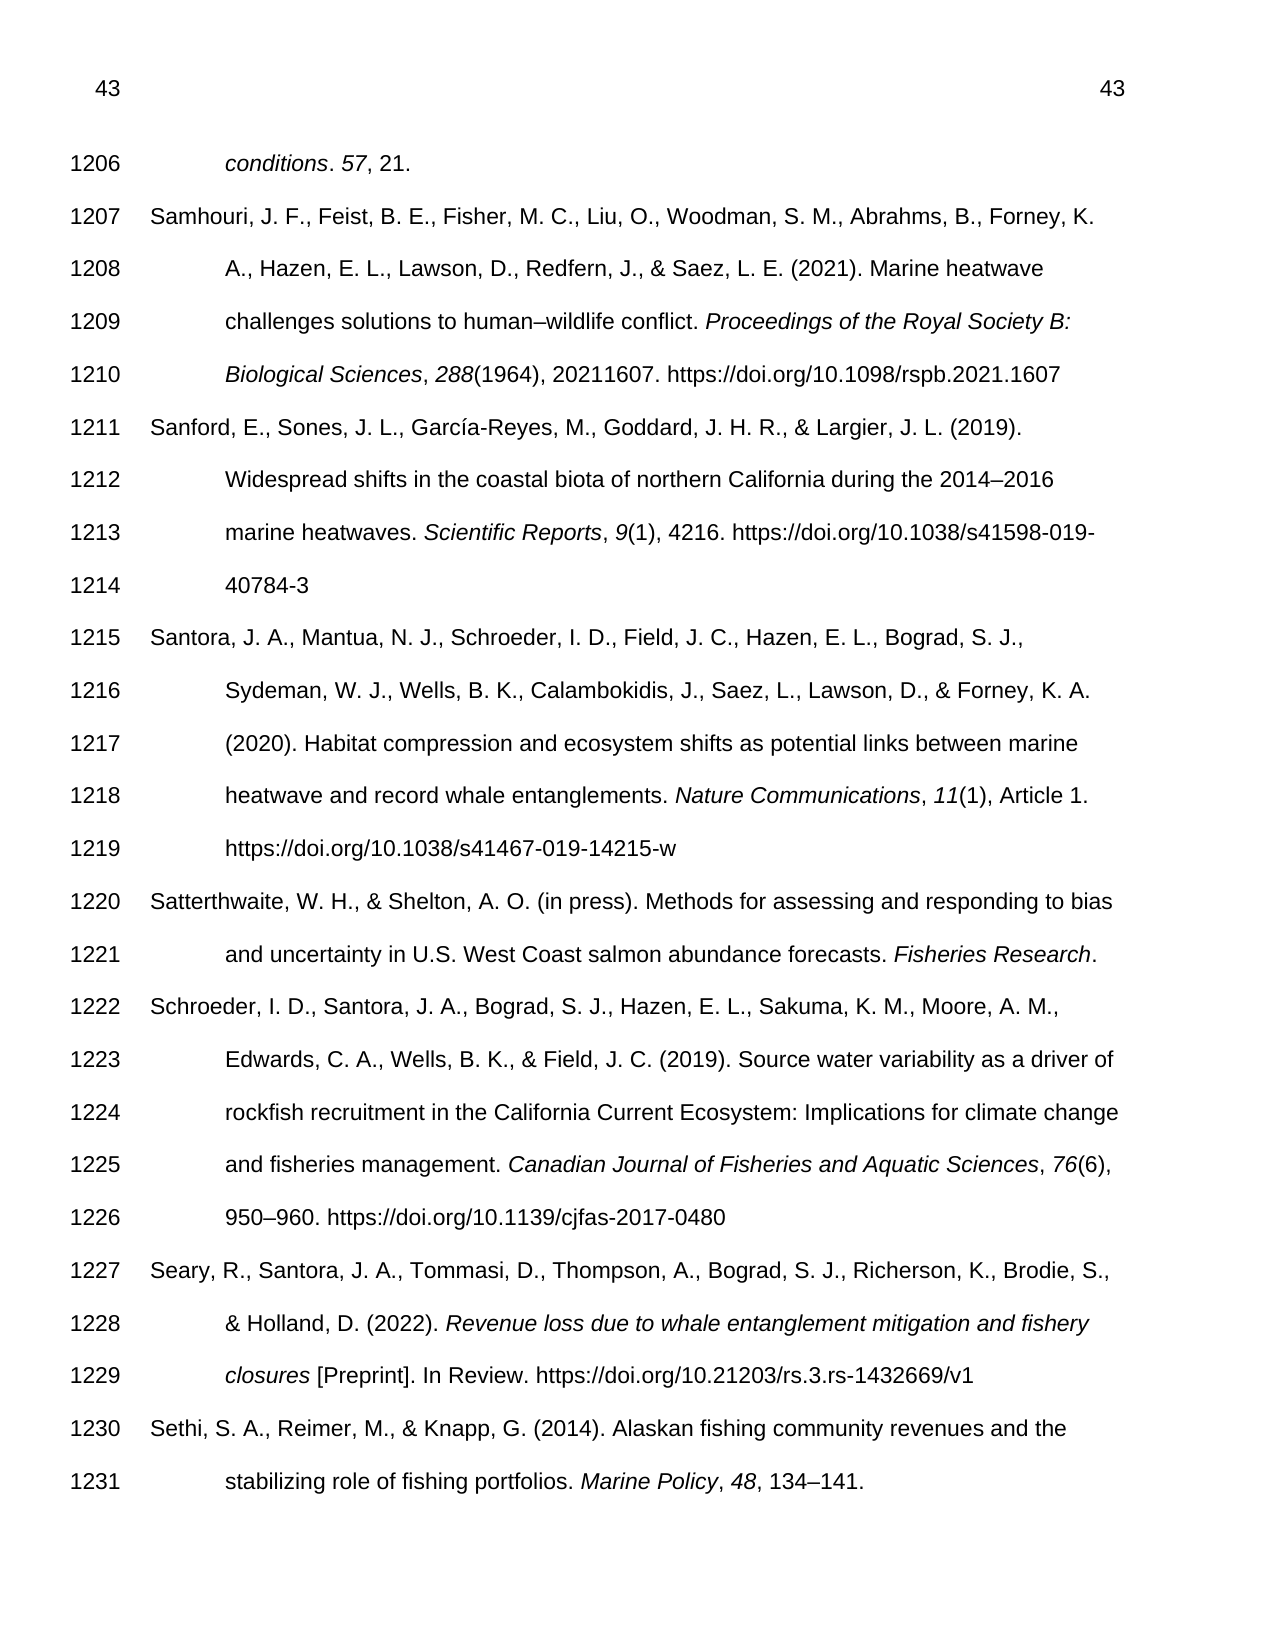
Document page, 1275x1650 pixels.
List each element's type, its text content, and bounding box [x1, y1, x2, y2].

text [150, 1415, 1125, 1494]
text Santora, J. A., Mantua, N. J., Schroeder, I. D., Field, J. C., Hazen, E. L., Bograd, S. J., Sydeman, W. J., Wells, B. K., Calambokidis, J., Saez, L., Lawson, D., & Forney, K. A. (2020). Habitat compression and ecosystem shifts as potential links between marine heatwave and record whale entanglements. Nature Communications, 11(1), Article 1. https://doi.org/10.1038/s41467-019-14215-w [150, 624, 1125, 862]
text Sanford, E., Sones, J. L., García-Reyes, M., Goddard, J. H. R., & Largier, J. L. (2019). Widespread shifts in the coastal biota of northern California during the 2014–2016 marine heatwaves. Scientific Reports, 9(1), 4216. https://doi.org/10.1038/s41598-019-40784-3 [150, 413, 1125, 598]
text Satterthwaite, W. H., & Shelton, A. O. (in press). Methods for assessing and responding to bias and uncertainty in U.S. West Coast salmon abundance forecasts. Fisheries Research. [150, 888, 1125, 967]
text Samhouri, J. F., Feist, B. E., Fisher, M. C., Liu, O., Woodman, S. M., Abrahms, B., Forney, K. A., Hazen, E. L., Lawson, D., Redfern, J., & Saez, L. E. (2021). Marine heatwave challenges solutions to human–wildlife conflict. Proceedings of the Royal Society B: Biological Sciences, 288(1964), 20211607. https://doi.org/10.1098/rspb.2021.1607 [150, 203, 1125, 387]
text Seary, R., Santora, J. A., Tommasi, D., Thompson, A., Bograd, S. J., Richerson, K., Brodie, S., & Holland, D. (2022). Revenue loss due to whale entanglement mitigation and fishery closures [Preprint]. In Review. https://doi.org/10.21203/rs.3.rs-1432669/v1 [150, 1257, 1125, 1389]
text Schroeder, I. D., Santora, J. A., Bograd, S. J., Hazen, E. L., Sakuma, K. M., Moore, A. M., Edwards, C. A., Wells, B. K., & Field, J. C. (2019). Source water variability as a driver of rockfish recruitment in the California Current Ecosystem: Implications for climate change and fisheries management. Canadian Journal of Fisheries and Aquatic Sciences, 76(6), 950–960. https://doi.org/10.1139/cjfas-2017-0480 [150, 993, 1125, 1231]
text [150, 150, 1125, 176]
